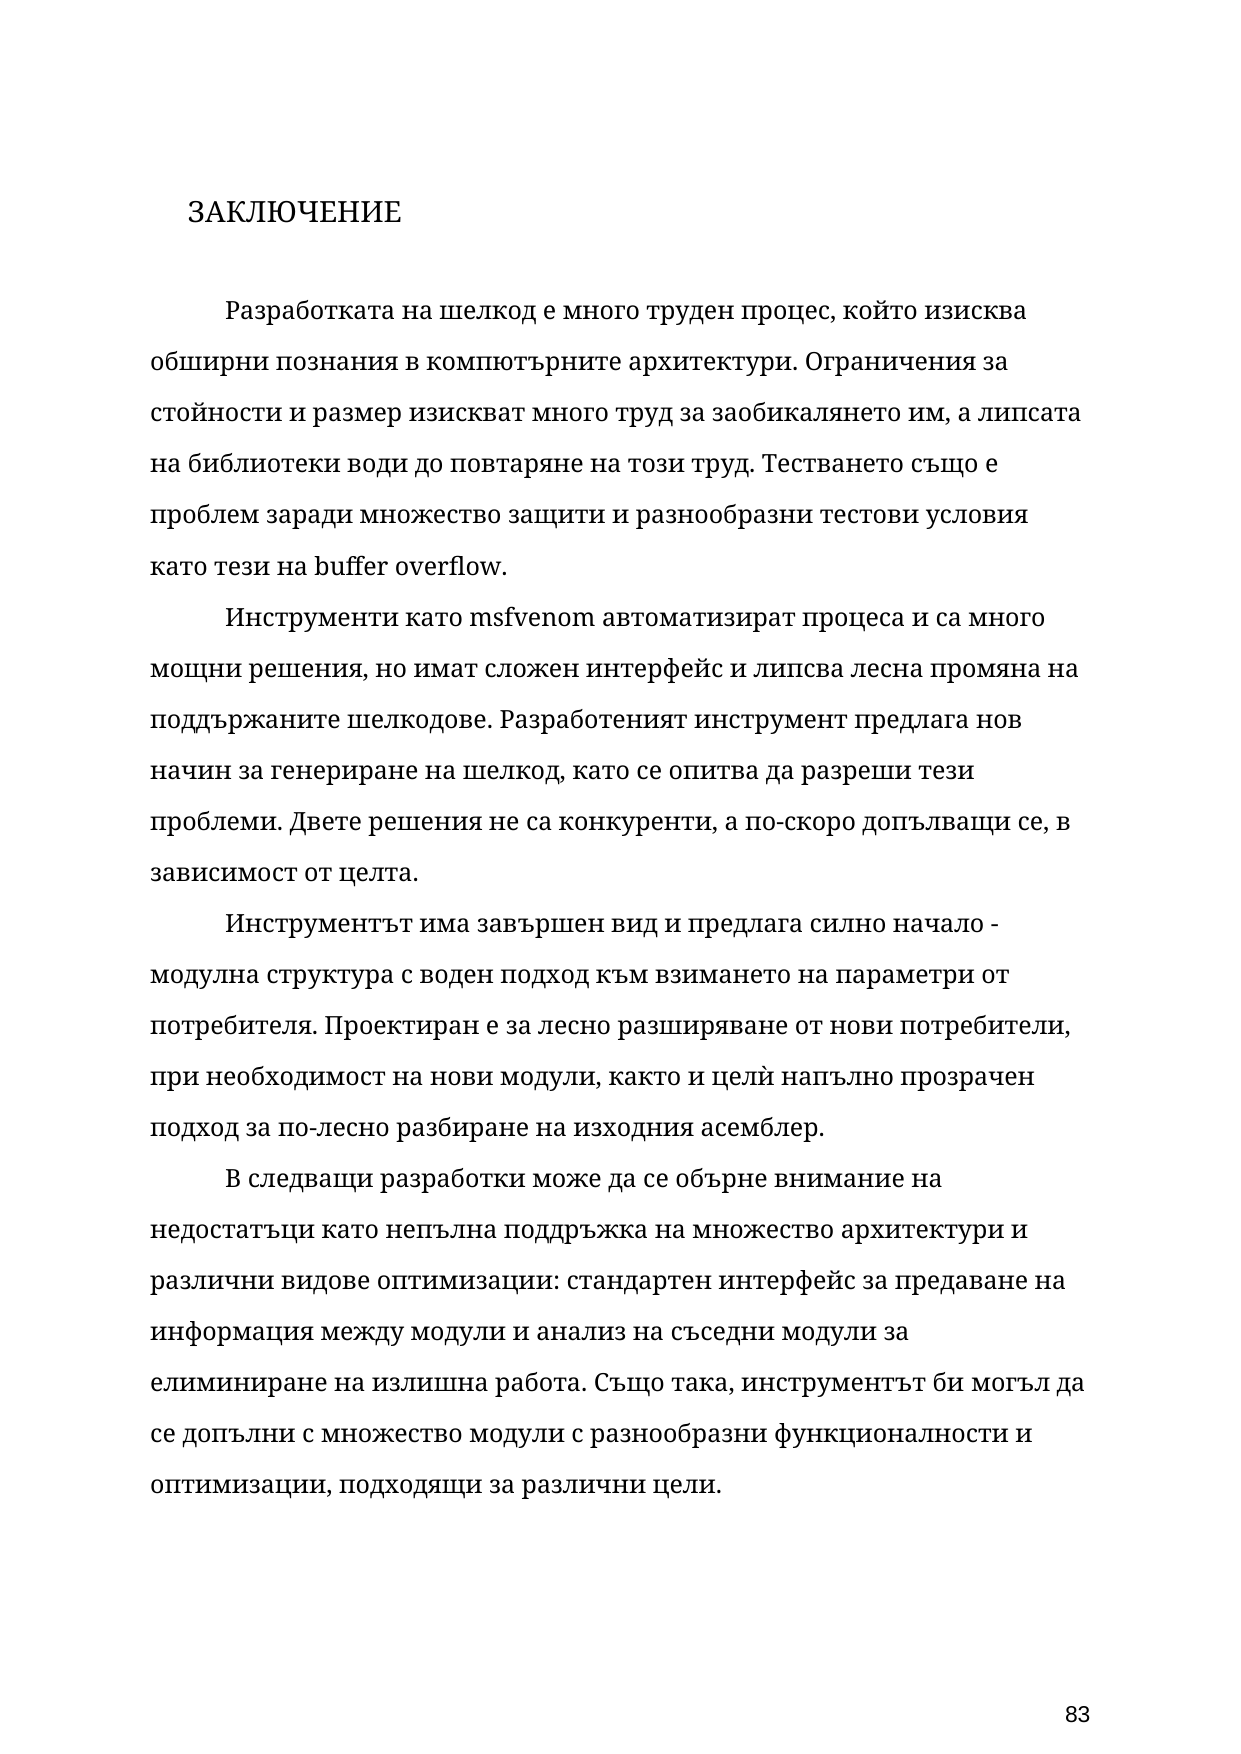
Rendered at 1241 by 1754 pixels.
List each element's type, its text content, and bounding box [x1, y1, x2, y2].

text В следващи разработки може да се обърне внимание на недостатъци като непълна поддръжка на множество архитектури и различни видове оптимизации: стандартен интерфейс за предаване на информация между модули и анализ на съседни модули за елиминиране на излишна работа. Също така, инструментът би могъл да се допълни с множество модули с разнообразни функционалности и оптимизации, подходящи за различни цели. [150, 1161, 1090, 1501]
subtitle Заключение [187, 192, 1090, 231]
text Инструменти като msfvenom автоматизират процеса и са много мощни решения, но имат сложен интерфейс и липсва лесна промяна на поддържаните шелкодове. Разработеният инструмент предлага нов начин за генериране на шелкод, като се опитва да разреши тези проблеми. Двете решения не са конкуренти, а по-скоро допълващи се, в зависимост от целта. [150, 599, 1090, 888]
text Инструментът има завършен вид и предлага силно начало - модулна структура с воден подход към взимането на параметри от потребителя. Проектиран е за лесно разширяване от нови потребители, при необходимост на нови модули, както и целѝ напълно прозрачен подход за по-лесно разбиране на изходния асемблер. [150, 905, 1090, 1144]
text Разработката на шелкод е много труден процес, който изисква обширни познания в компютърните архитектури. Ограничения за стойности и размер изискват много труд за заобикалянето им, а липсата на библиотеки води до повтаряне на този труд. Тестването също е проблем заради множество защити и разнообразни тестови условия като тези на buffer overflow. [150, 293, 1090, 582]
